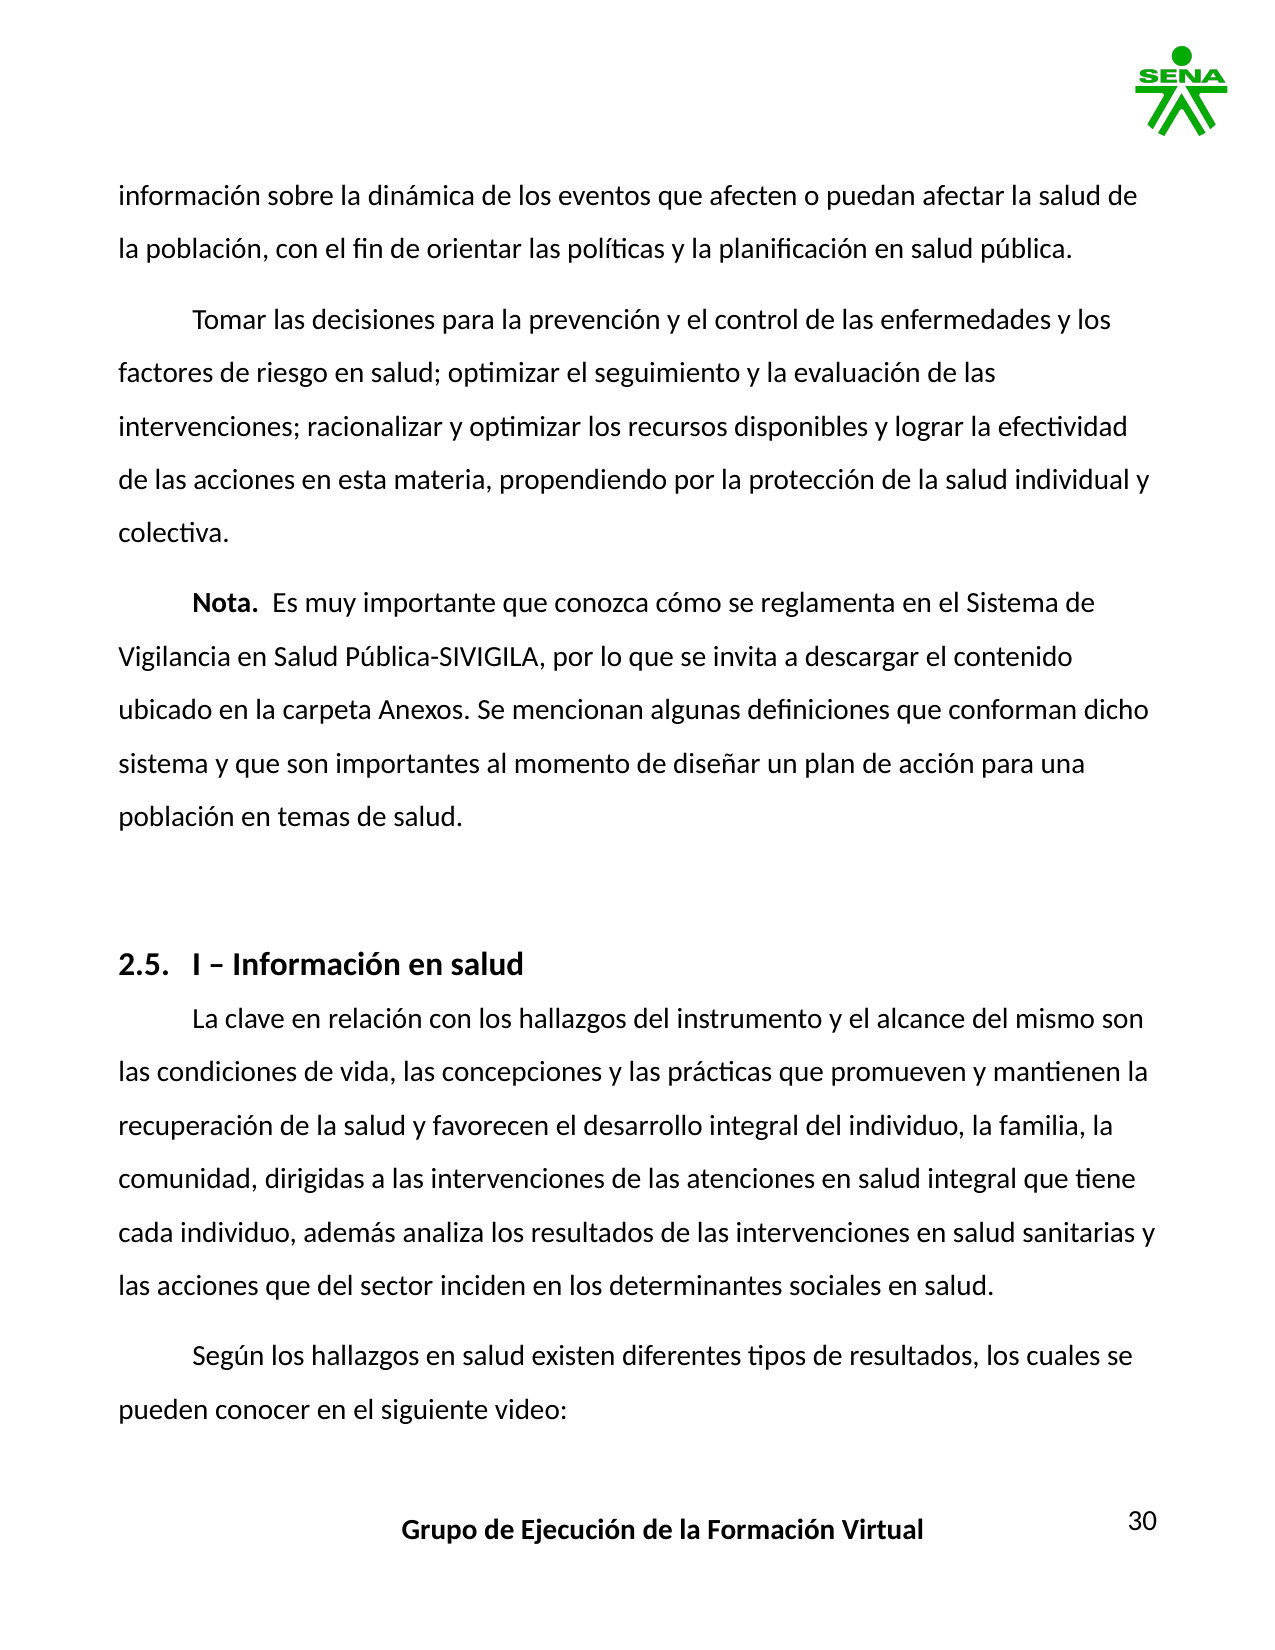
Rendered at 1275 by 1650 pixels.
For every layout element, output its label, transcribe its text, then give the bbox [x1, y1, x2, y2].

picture [1135, 46, 1228, 136]
text La clave en relación con los hallazgos del instrumento y el alcance del mismo son las condiciones de vida, las concepciones y las prácticas que promueven y mantienen la recuperación de la salud y favorecen el desarrollo integral del individuo, la familia, la comunidad, dirigidas a las intervenciones de las atenciones en salud integral que tiene cada individuo, además analiza los resultados de las intervenciones en salud sanitarias y las acciones que del sector inciden en los determinantes sociales en salud. [118, 1000, 1157, 1303]
text Nota. Es muy importante que conozca cómo se reglamenta en el Sistema de Vigilancia en Salud Pública-SIVIGILA, por lo que se invita a descargar el contenido ubicado en la carpeta Anexos. Se mencionan algunas definiciones que conforman dicho sistema y que son importantes al momento de diseñar un plan de acción para una población en temas de salud. [118, 584, 1157, 834]
subtitle I – Información en salud [118, 943, 1157, 983]
text Tomar las decisiones para la prevención y el control de las enfermedades y los factores de riesgo en salud; optimizar el seguimiento y la evaluación de las intervenciones; racionalizar y optimizar los recursos disponibles y lograr la efectividad de las acciones en esta materia, propendiendo por la protección de la salud individual y colectiva. [118, 301, 1157, 550]
text Según los hallazgos en salud existen diferentes tipos de resultados, los cuales se pueden conocer en el siguiente video: [118, 1337, 1157, 1426]
